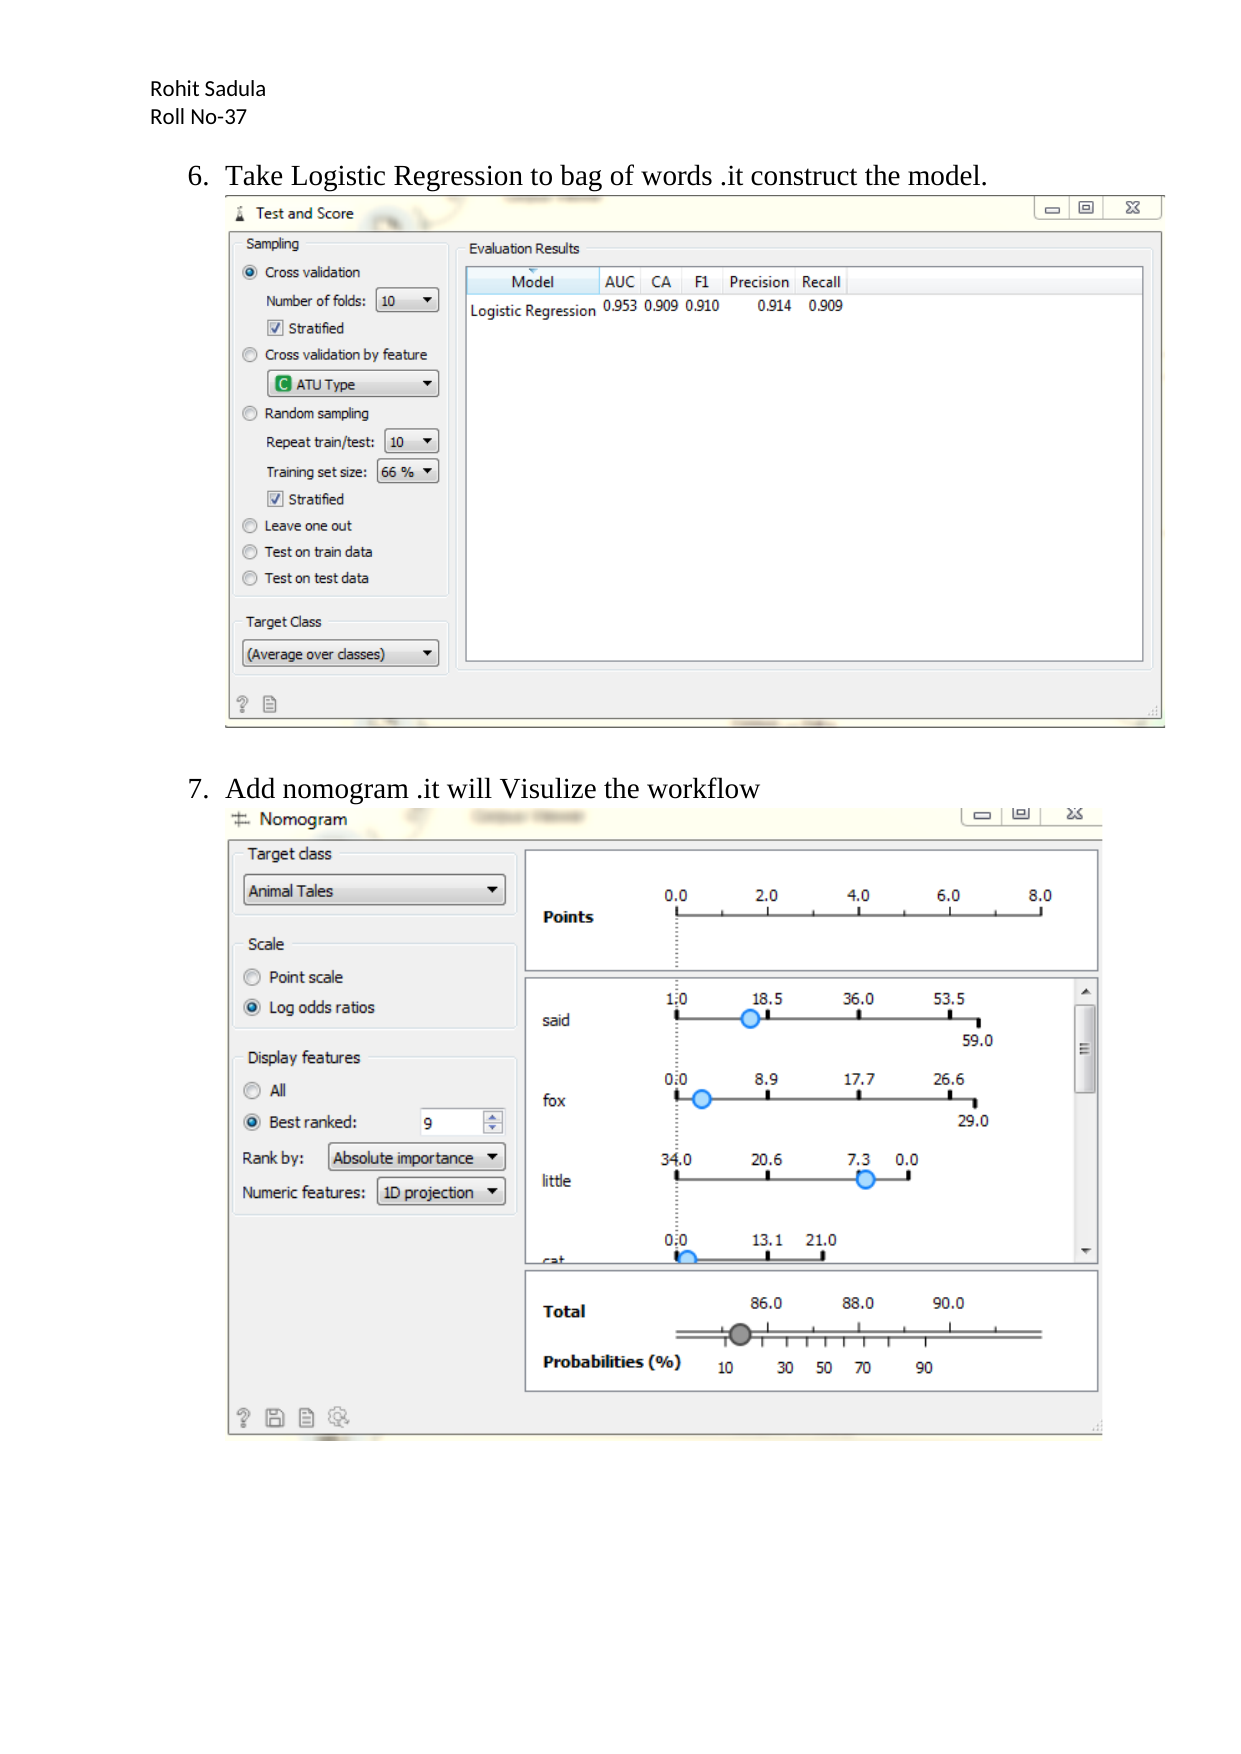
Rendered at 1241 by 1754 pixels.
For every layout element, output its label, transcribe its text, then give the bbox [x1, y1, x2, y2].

picture [225, 808, 1103, 1441]
picture [225, 195, 1166, 728]
